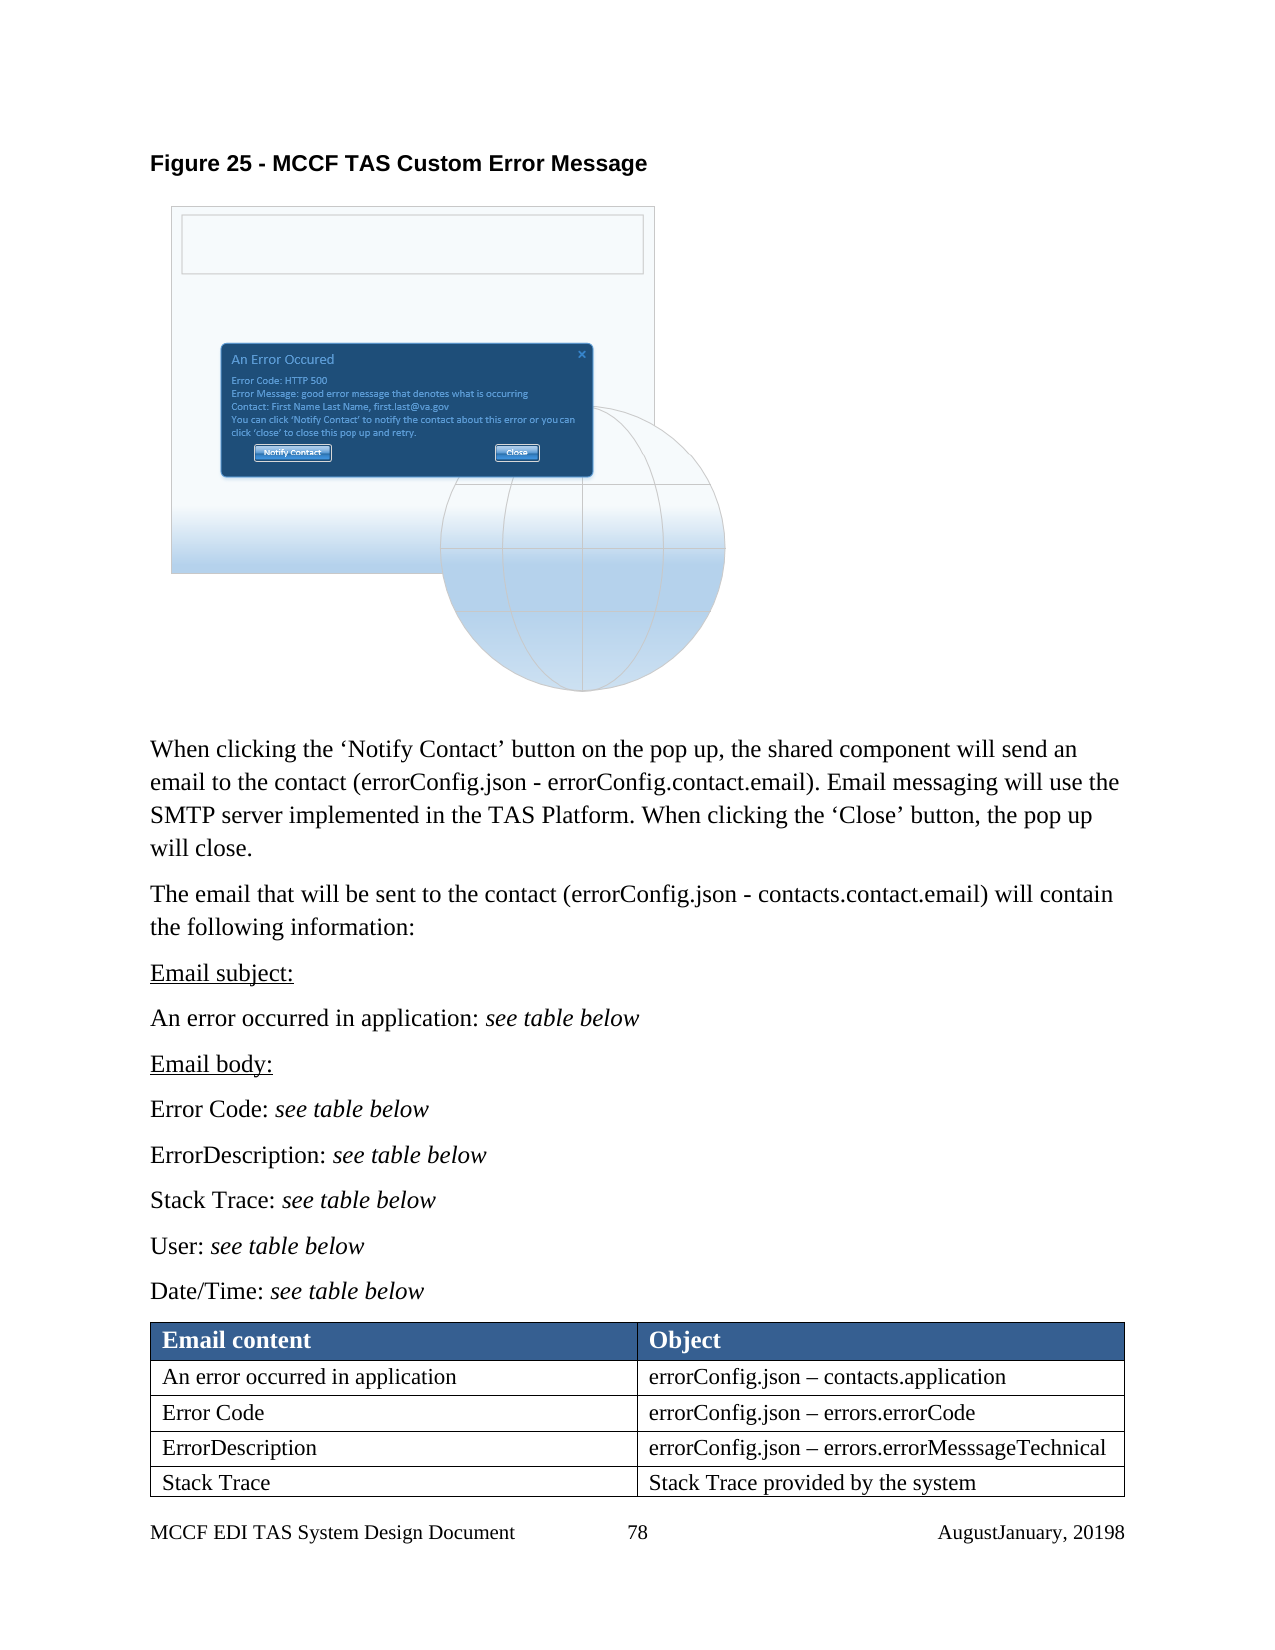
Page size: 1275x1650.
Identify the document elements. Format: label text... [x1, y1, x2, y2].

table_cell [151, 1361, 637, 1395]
text The email that will be sent to the contact (errorConfig.json - contacts.contact.email) will contain the following information: [150, 879, 1125, 941]
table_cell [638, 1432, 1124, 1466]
text Email body: [150, 1049, 1125, 1077]
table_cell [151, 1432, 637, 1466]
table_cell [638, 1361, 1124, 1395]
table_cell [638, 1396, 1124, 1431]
text Error Code: see table below [150, 1094, 1125, 1123]
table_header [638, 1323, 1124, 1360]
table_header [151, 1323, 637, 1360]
text ErrorDescription: see table below [150, 1140, 1125, 1168]
text An error occurred in application: see table below [150, 1003, 1125, 1032]
text User: see table below [150, 1231, 1125, 1259]
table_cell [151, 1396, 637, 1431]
text Stack Trace: see table below [150, 1185, 1125, 1214]
text When clicking the ‘Notify Contact’ button on the pop up, the shared component will send an email to the contact (errorConfig.json - errorConfig.contact.email). Email messaging will use the SMTP server implemented in the TAS Platform. When clicking the ‘Close’ button, the pop up will close. [150, 734, 1125, 862]
text Date/Time: see table below [150, 1276, 1125, 1305]
text Email subject: [150, 958, 1125, 986]
picture [150, 192, 764, 718]
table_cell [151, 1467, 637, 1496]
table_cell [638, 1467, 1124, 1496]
